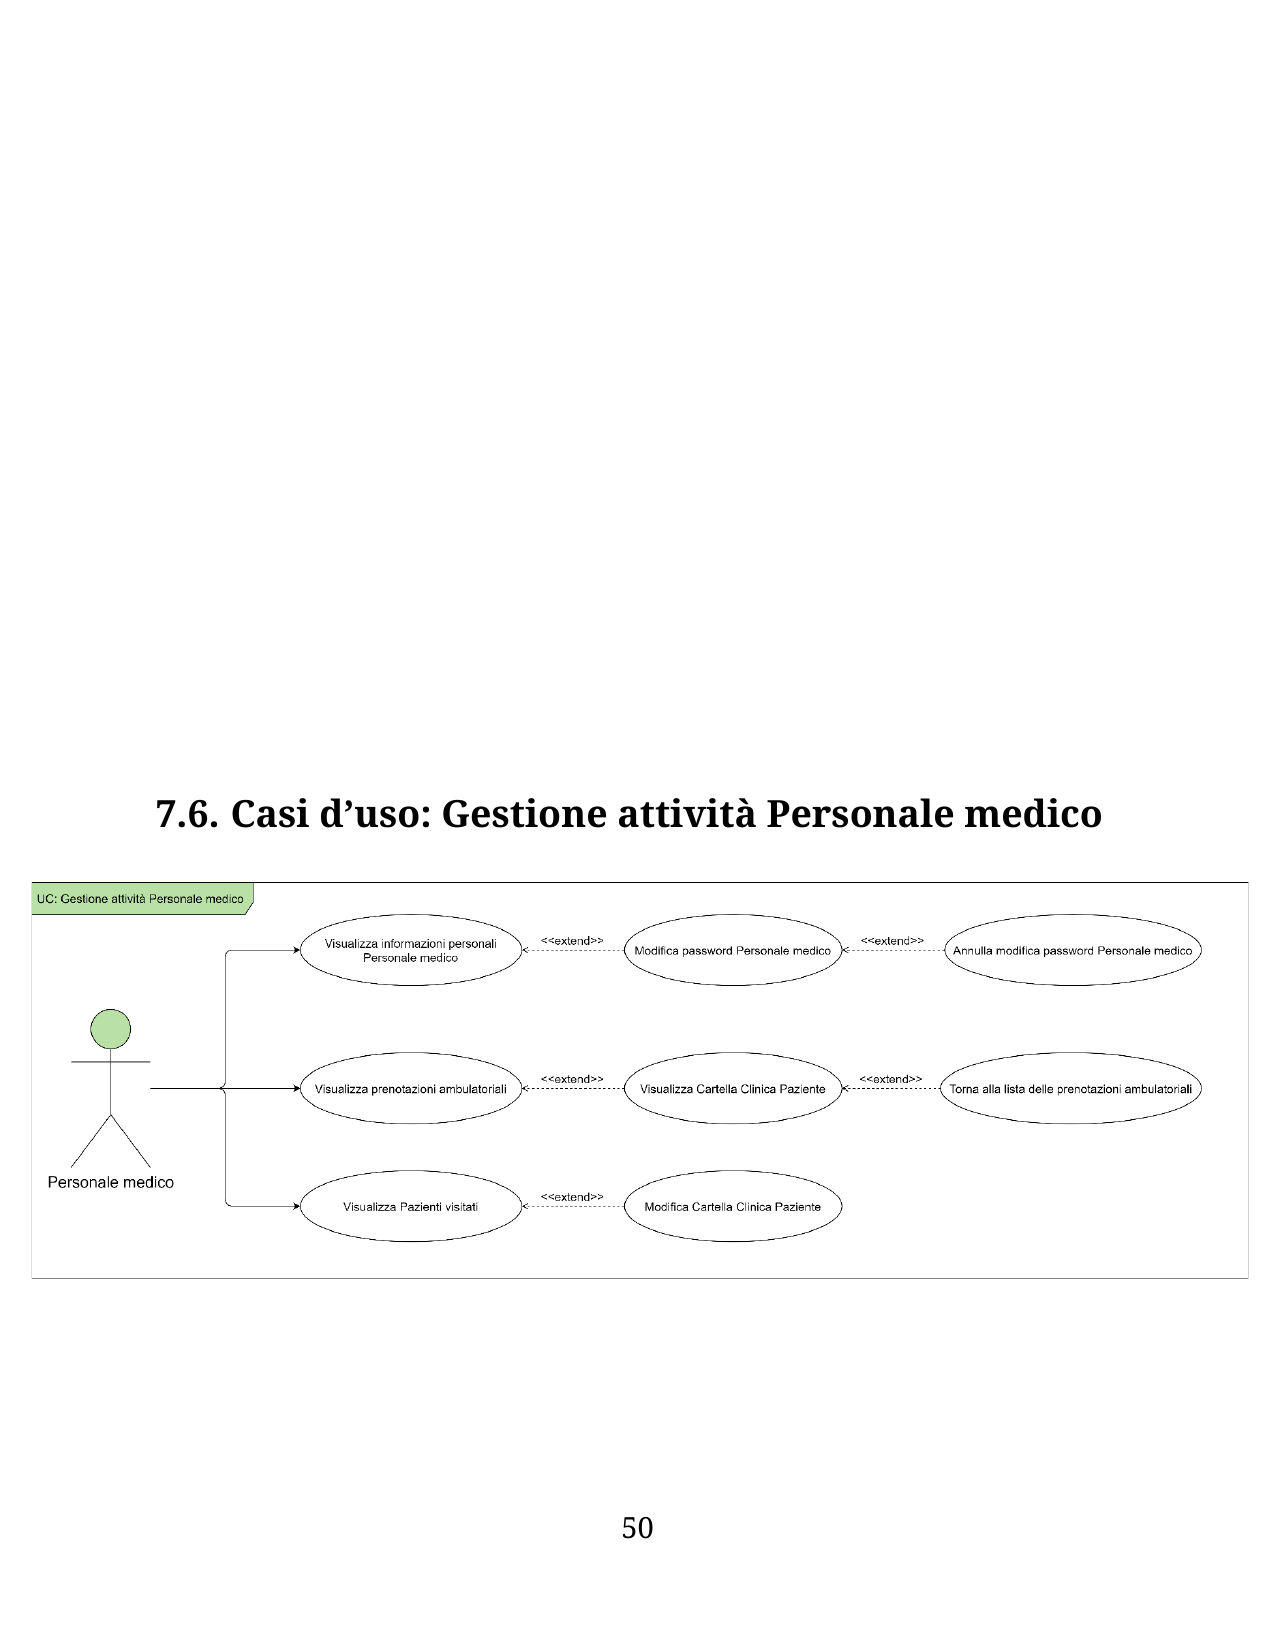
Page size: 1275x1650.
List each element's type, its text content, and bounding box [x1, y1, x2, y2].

picture [31, 882, 1249, 1279]
subtitle Casi d’uso: Gestione attività Personale medico [134, 787, 1125, 838]
